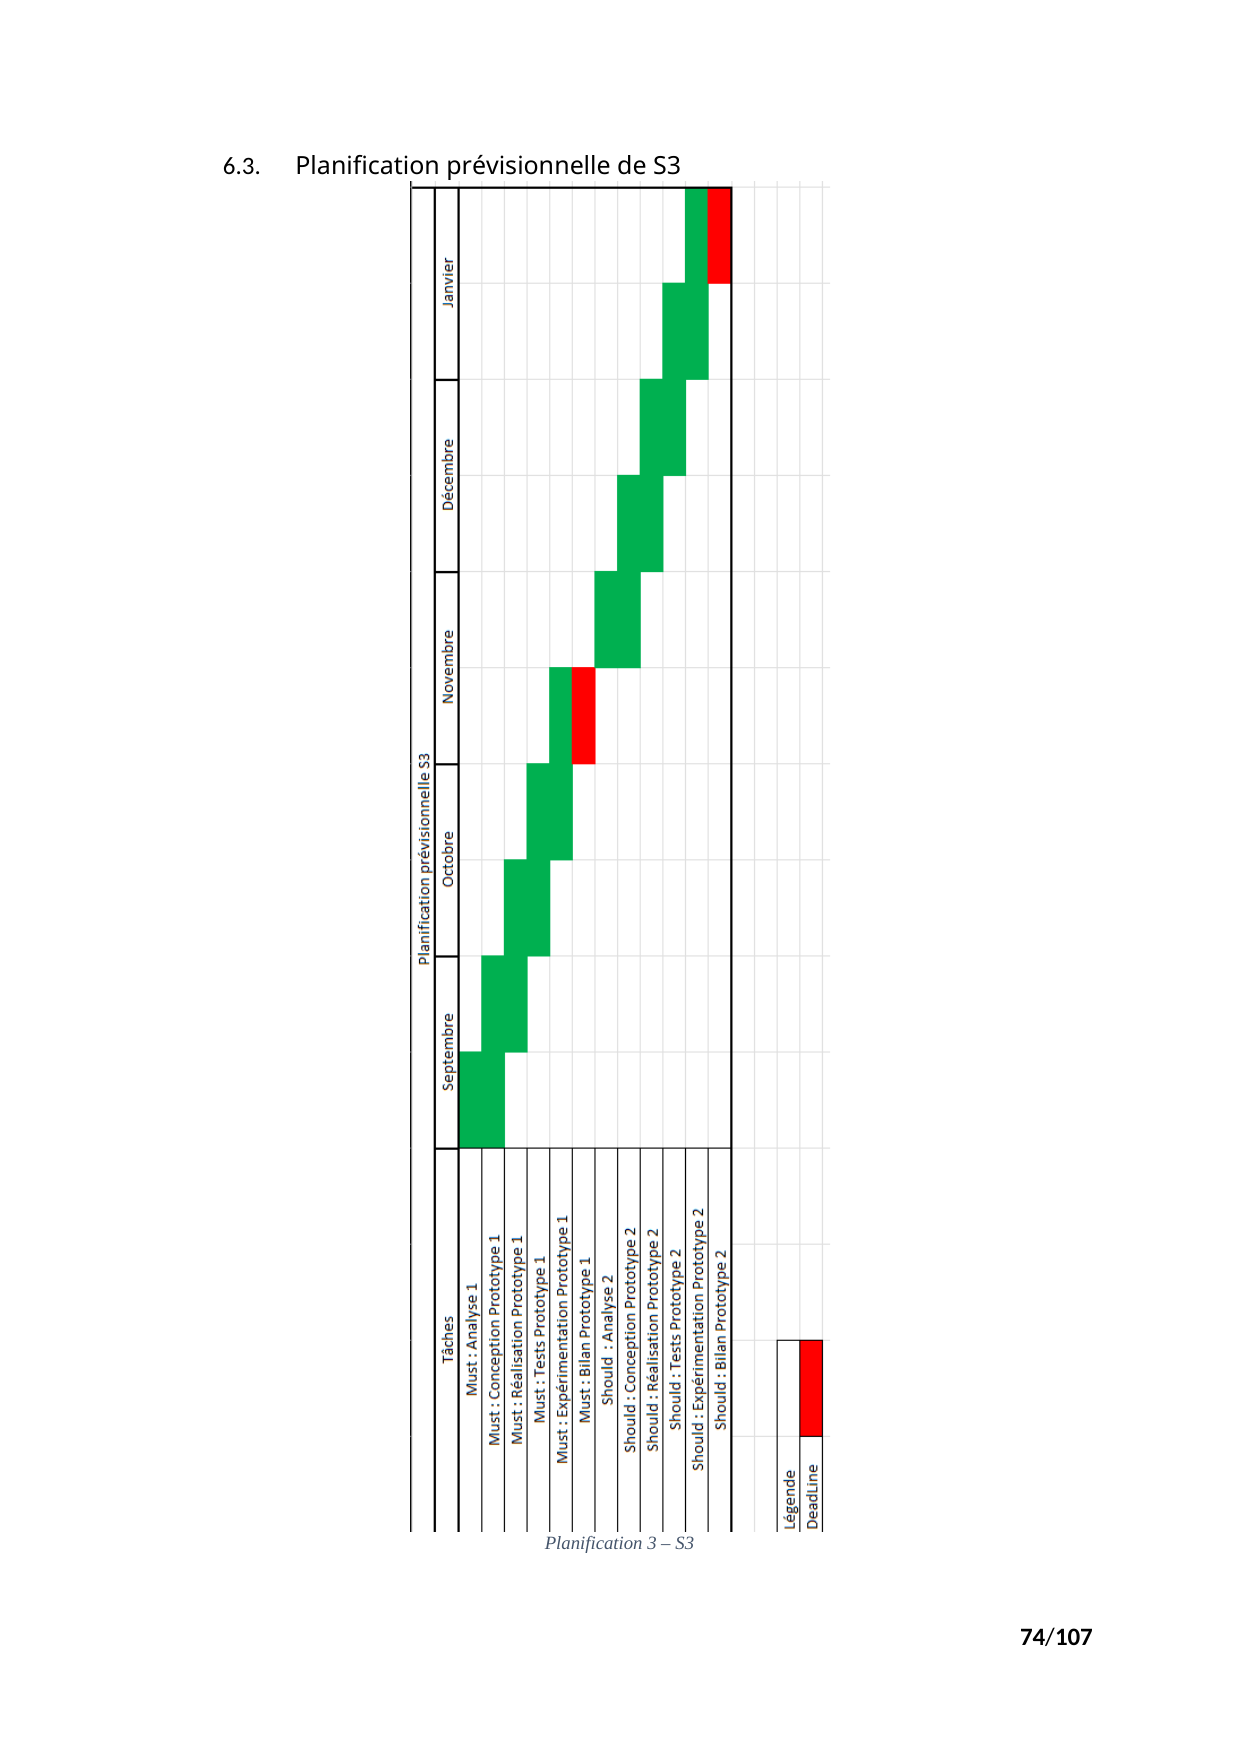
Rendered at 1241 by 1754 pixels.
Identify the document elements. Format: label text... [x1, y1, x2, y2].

picture [410, 181, 831, 1532]
subtitle Planification prévisionnelle de S3 [223, 148, 1093, 182]
text Planification 3 – S3 [148, 1532, 1093, 1553]
